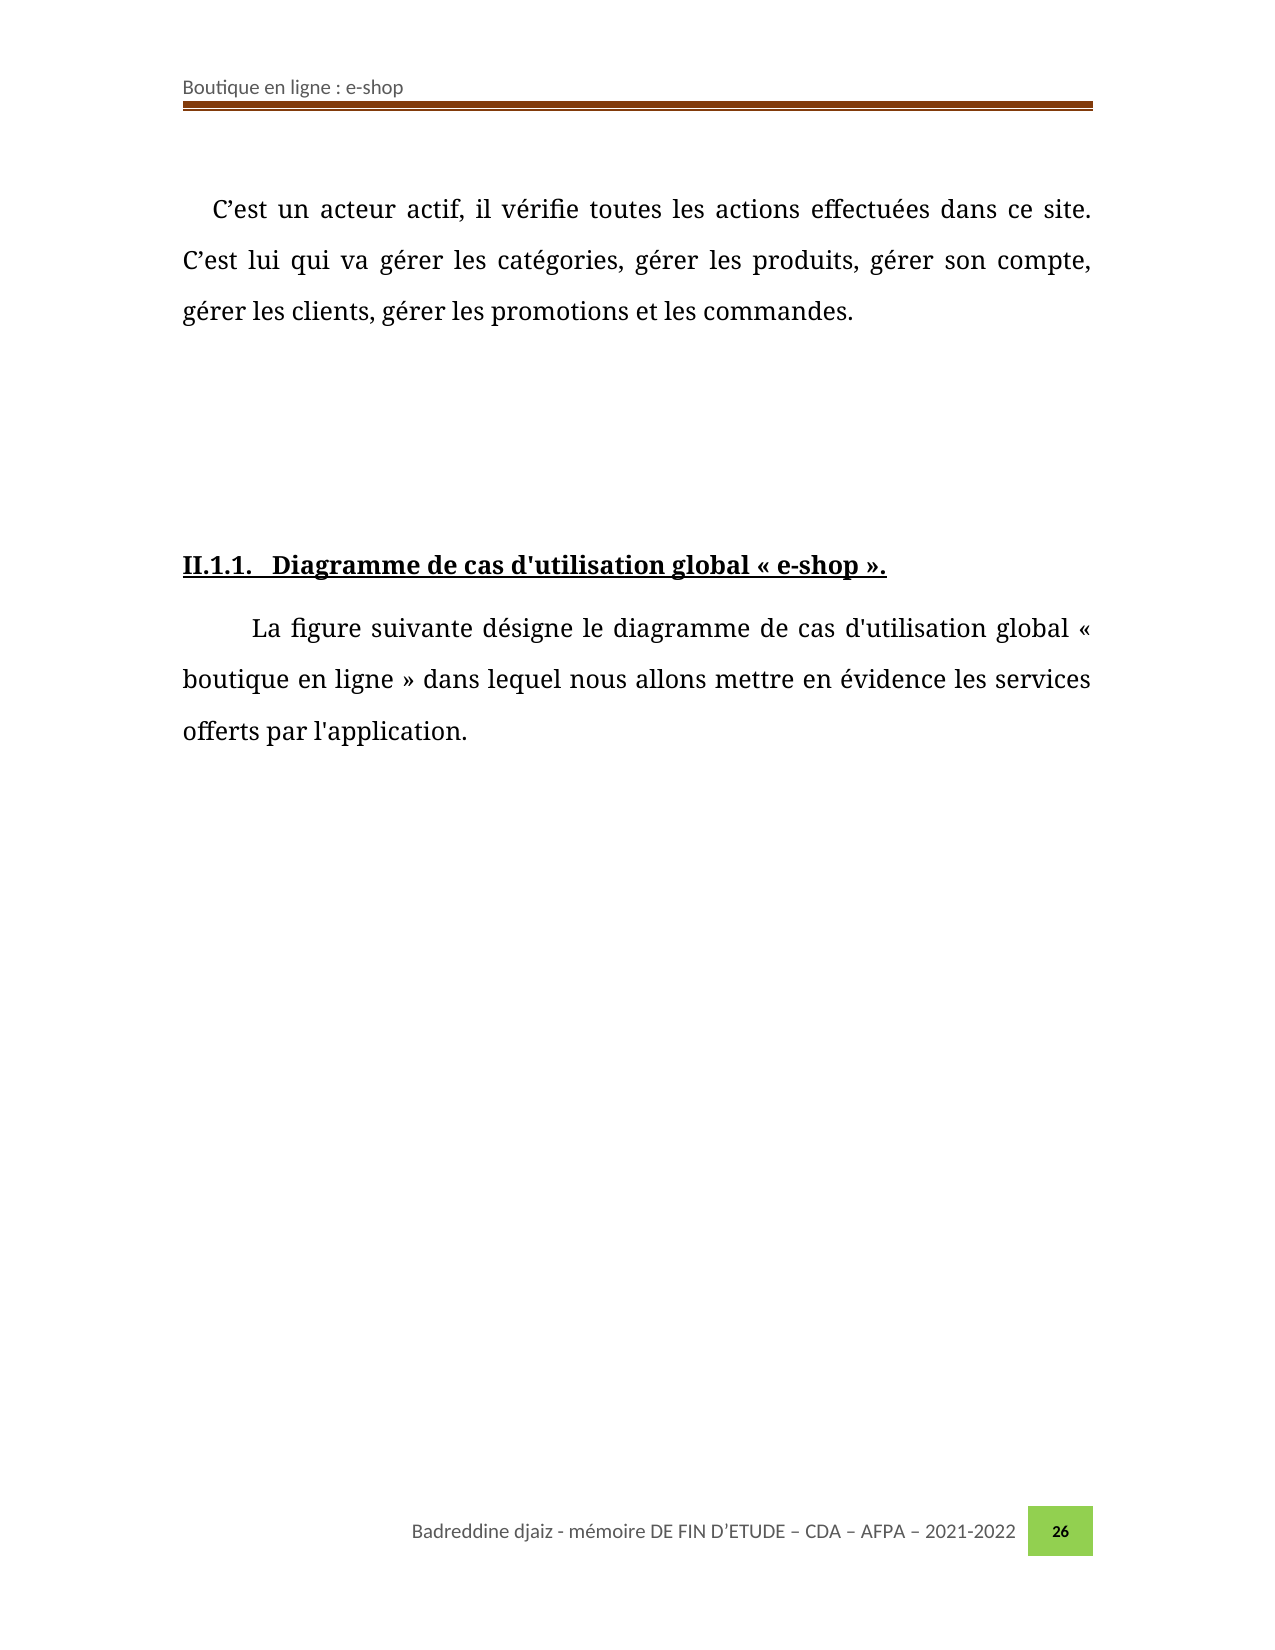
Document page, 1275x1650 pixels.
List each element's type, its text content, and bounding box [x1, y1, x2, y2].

text II.1.1. Diagramme de cas d'utilisation global « e-shop ». [182, 547, 1093, 582]
text C’est un acteur actif, il vérifie toutes les actions effectuées dans ce site. C’est lui qui va gérer les catégories, gérer les produits, gérer son compte, gérer les clients, gérer les promotions et les commandes. [182, 191, 1093, 327]
text La figure suivante désigne le diagramme de cas d'utilisation global « boutique en ligne » dans lequel nous allons mettre en évidence les services offerts par l'application. [182, 611, 1093, 747]
